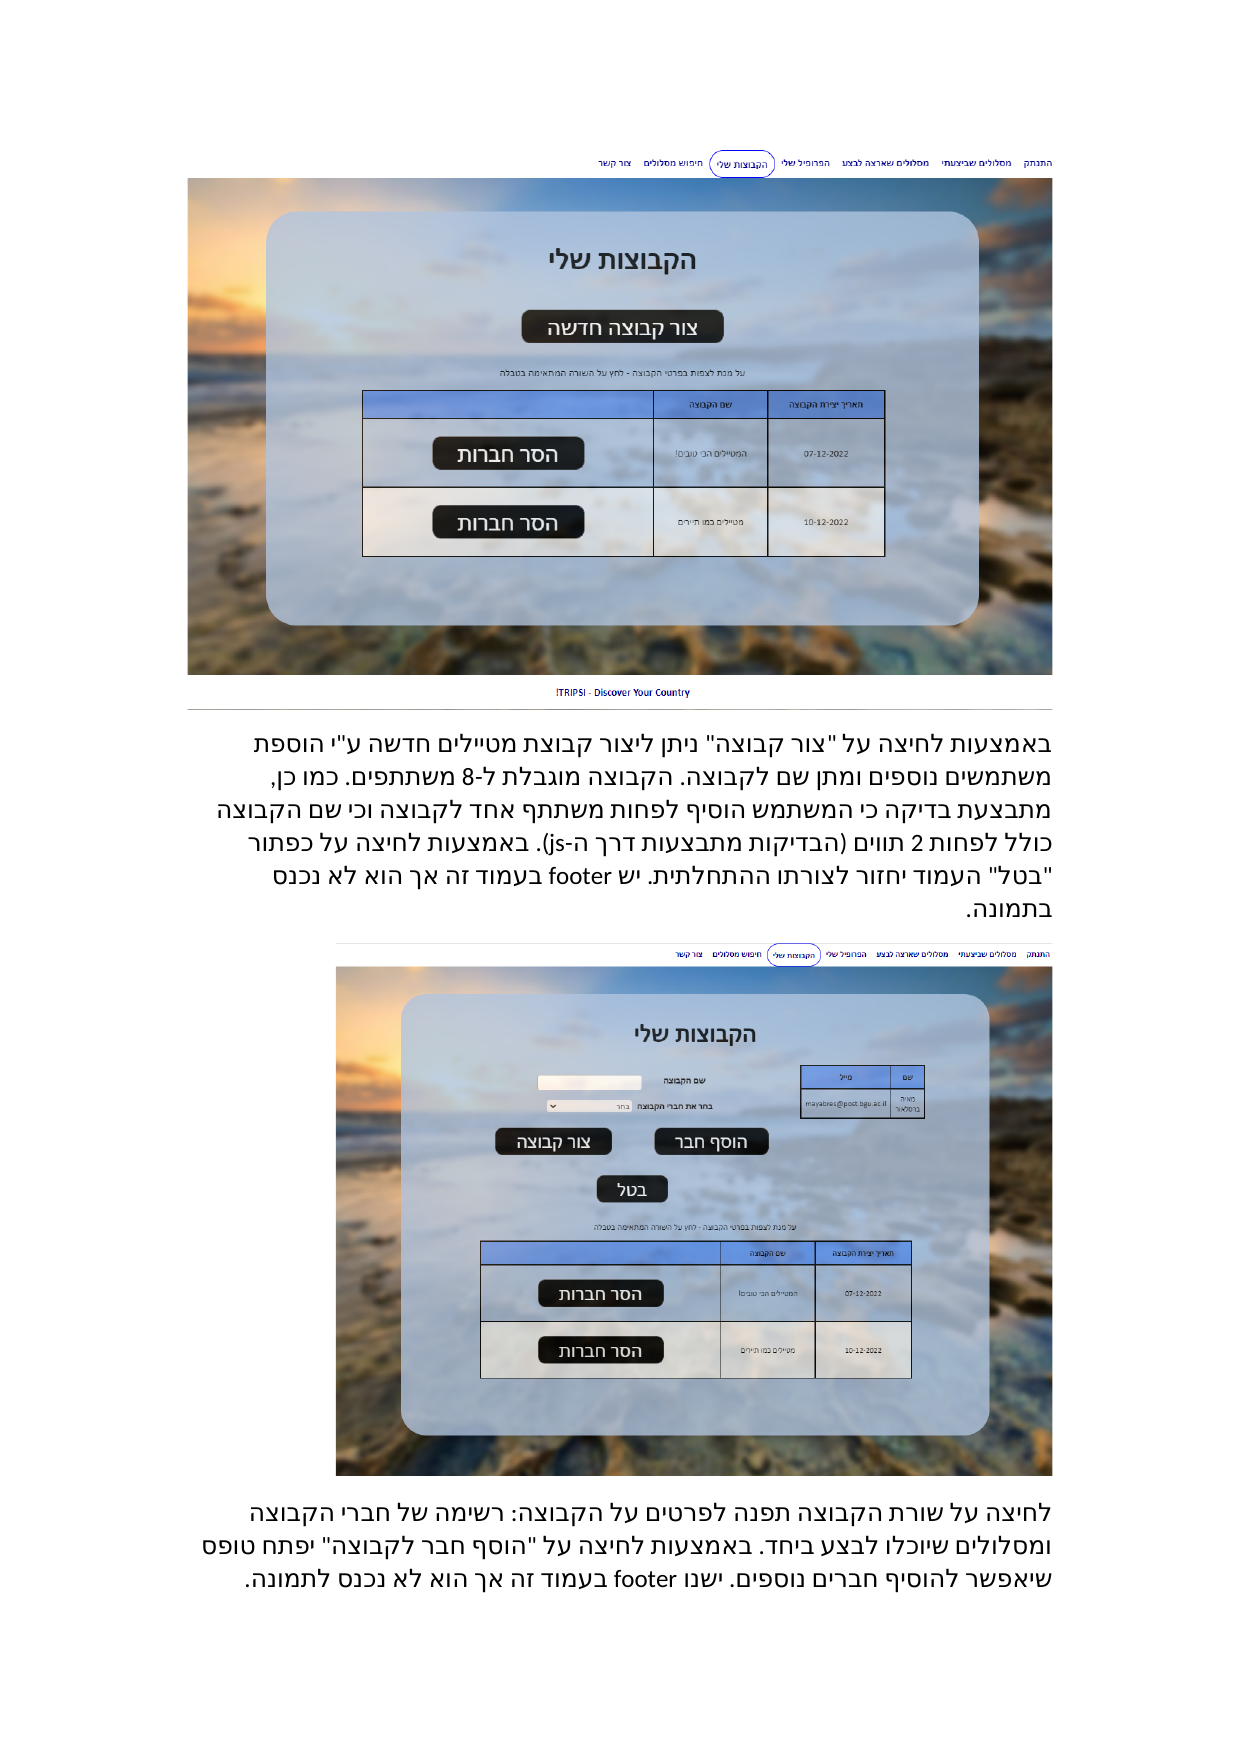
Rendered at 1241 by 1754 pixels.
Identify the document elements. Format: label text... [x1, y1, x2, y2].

text באמצעות לחיצה על "צור קבוצה" ניתן ליצור קבוצת מטיילים חדשה ע"י הוספת משתמשים נוספים ומתן שם לקבוצה. הקבוצה מוגבלת ל-8 משתתפים. כמו כן, מתבצעת בדיקה כי המשתמש הוסיף לפחות משתתף אחד לקבוצה וכי שם הקבוצה כולל לפחות 2 תווים (הבדיקות מתבצעות דרך ה-js). באמצעות לחיצה על כפתור "בטל" העמוד יחזור לצורתו ההתחלתית. יש footer בעמוד זה אך הוא לא נכנס בתמונה. [187, 728, 1053, 923]
picture [187, 150, 1053, 710]
text לחיצה על שורת הקבוצה תפנה לפרטים על הקבוצה: רשימה של חברי הקבוצה ומסלולים שיוכלו לבצע ביחד. באמצעות לחיצה על "הוסף חבר לקבוצה" יפתח טופס שיאפשר להוסיף חברים נוספים. ישנו footer בעמוד זה אך הוא לא נכנס לתמונה. [187, 1497, 1053, 1594]
picture [335, 942, 1053, 1479]
